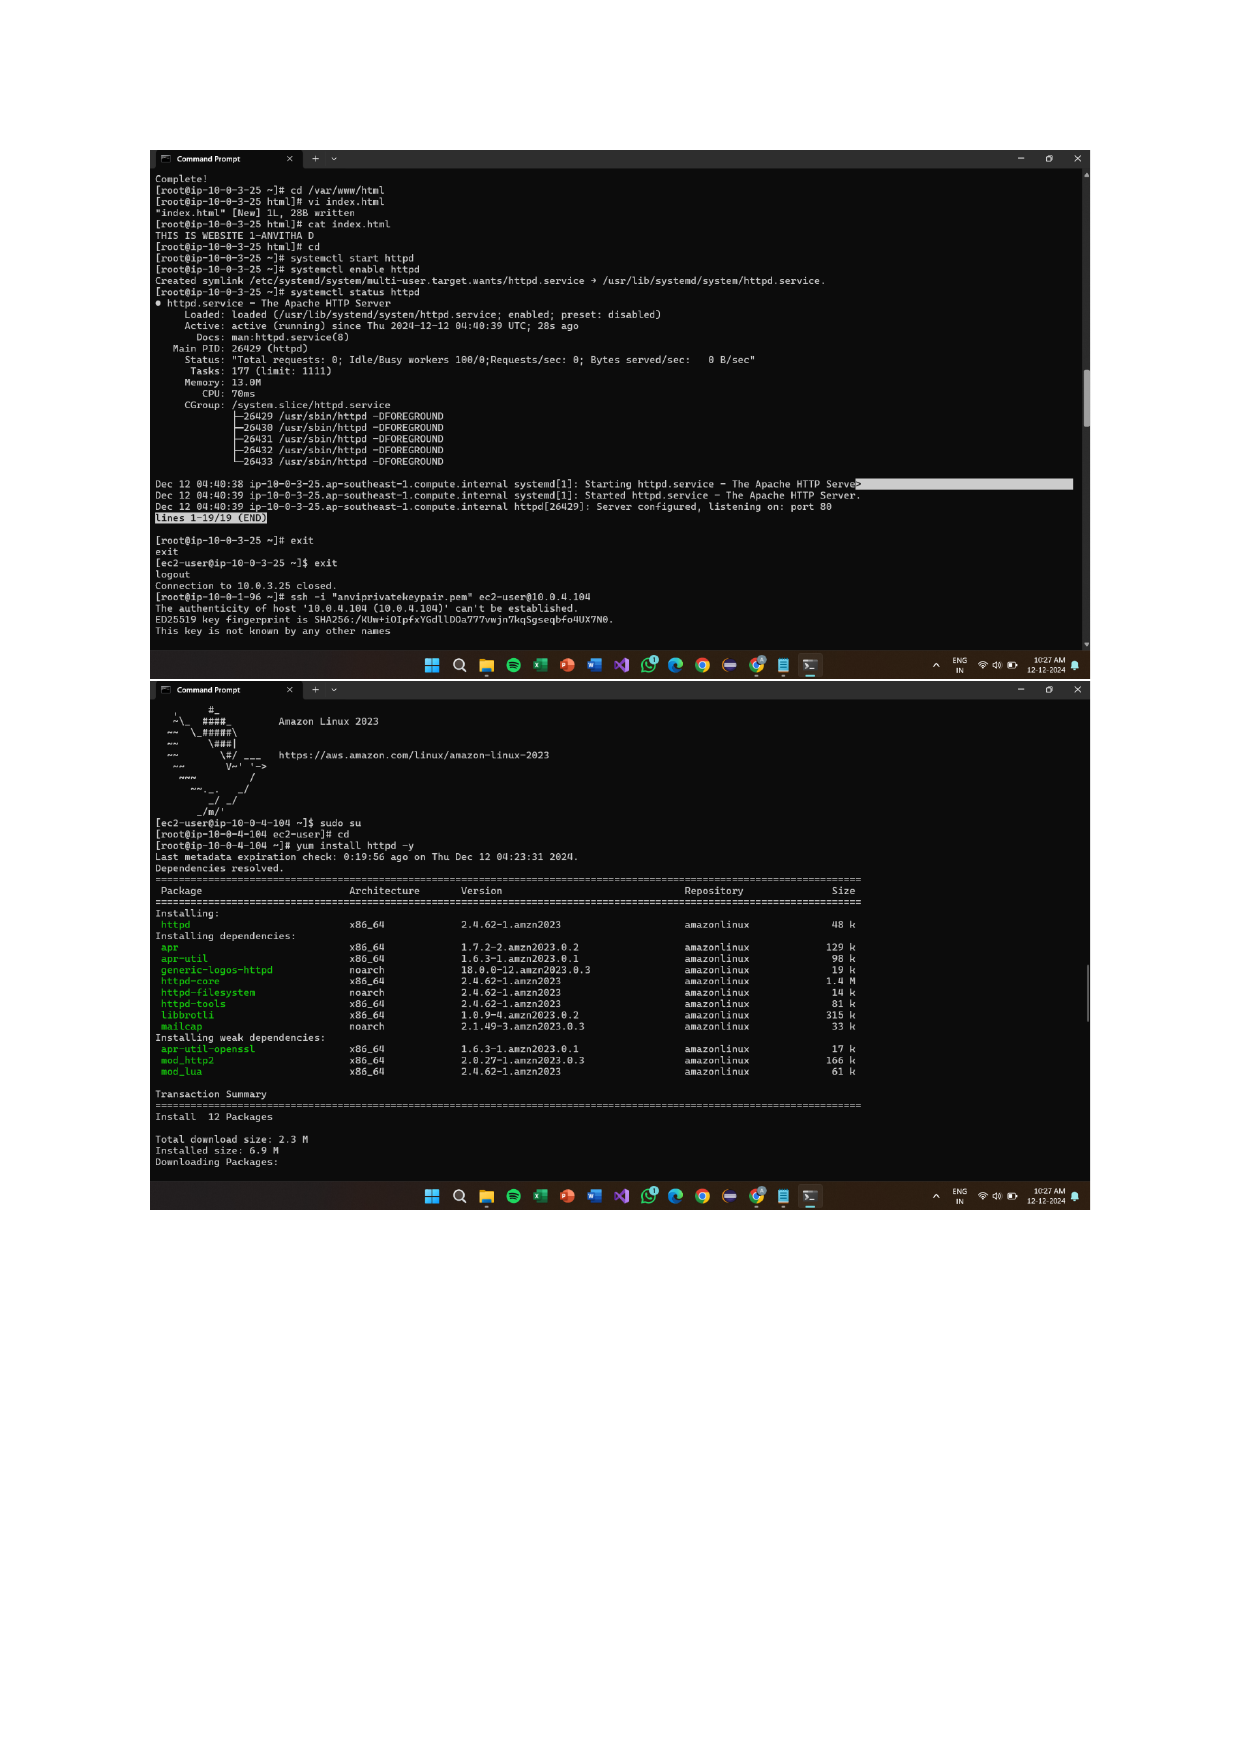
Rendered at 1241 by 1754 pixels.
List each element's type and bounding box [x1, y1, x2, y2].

picture [150, 681, 1091, 1210]
picture [150, 150, 1091, 679]
